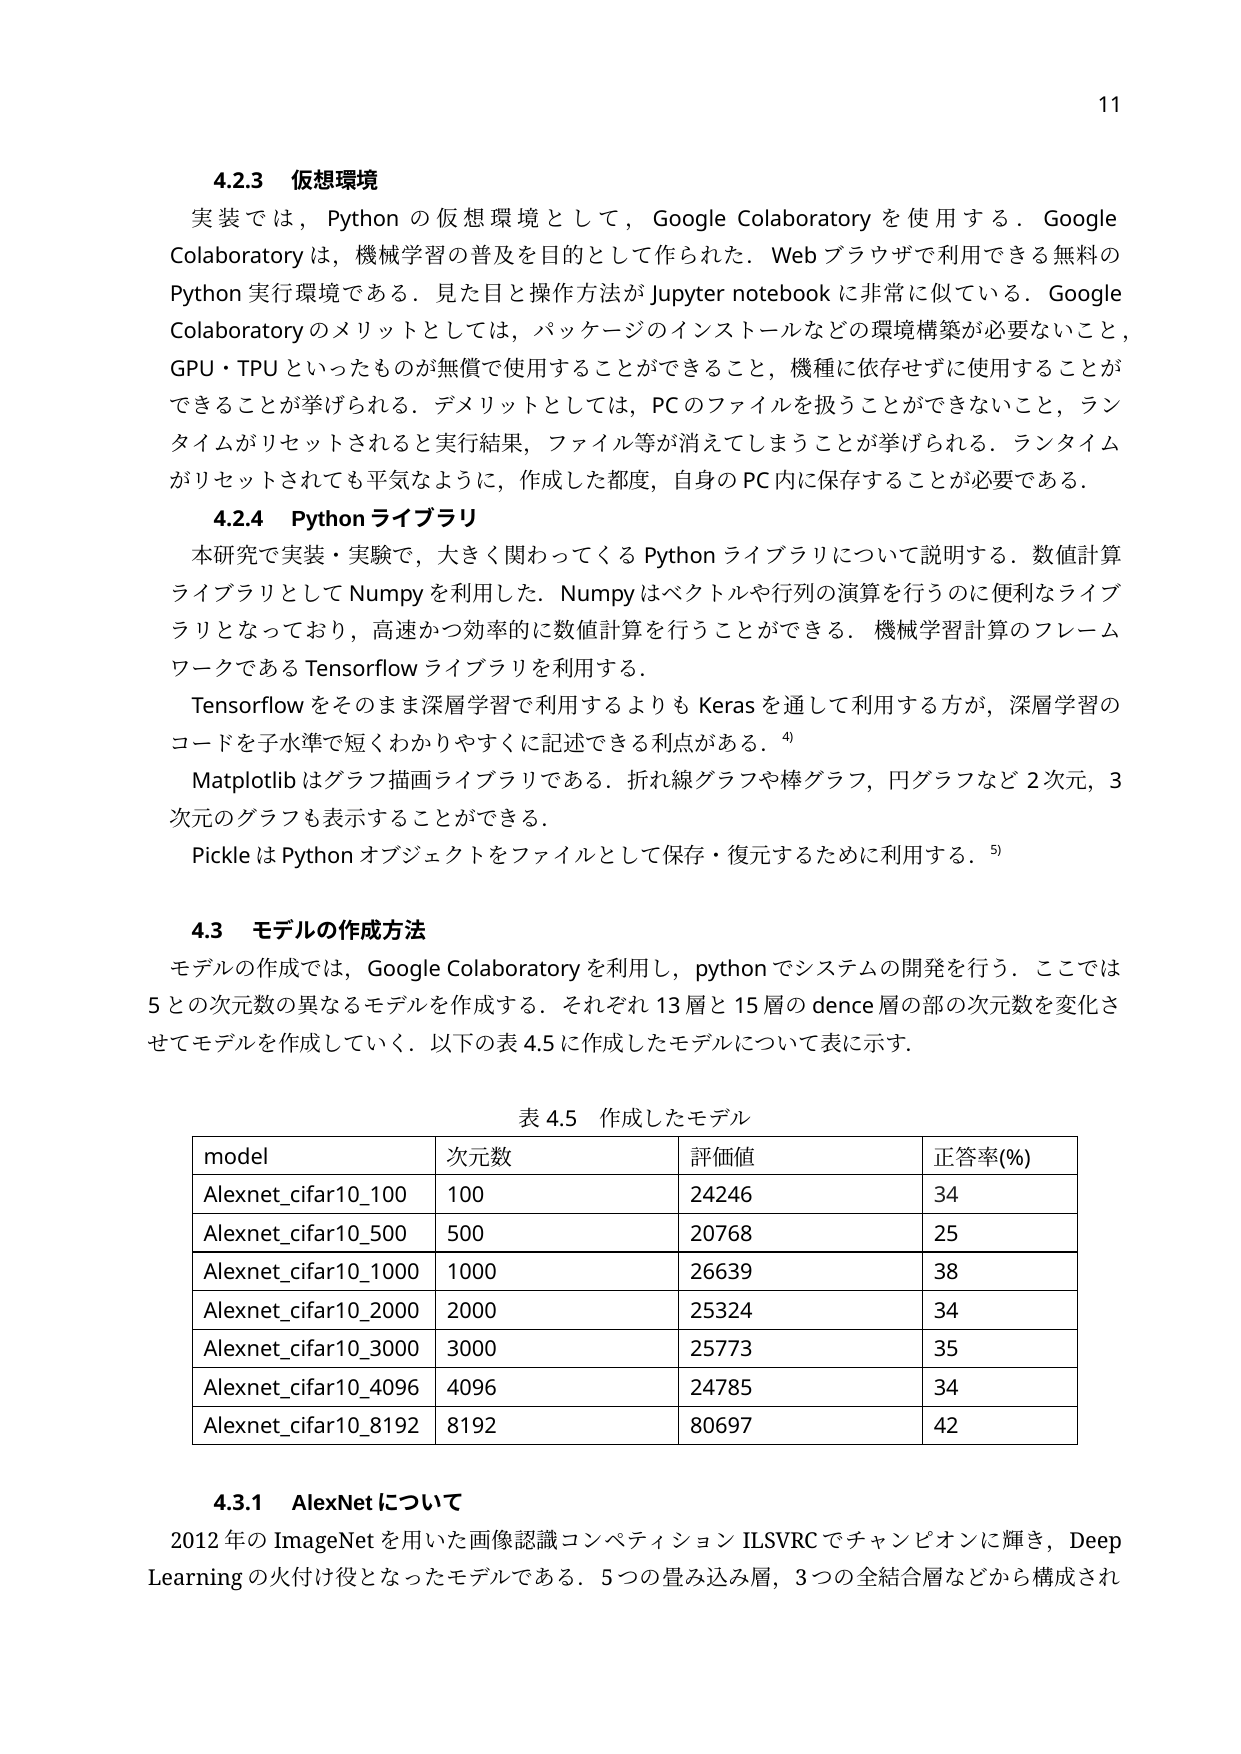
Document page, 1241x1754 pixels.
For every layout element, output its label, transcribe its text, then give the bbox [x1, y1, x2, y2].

table_cell 24785 [679, 1368, 922, 1406]
table_cell 8192 [436, 1407, 678, 1444]
table_cell 25324 [679, 1291, 922, 1328]
table_cell 34 [923, 1368, 1077, 1406]
table_cell 38 [923, 1253, 1077, 1290]
text Matplotlibはグラフ描画ライブラリである．折れ線グラフや棒グラフ，円グラフなど2次元，3次元のグラフも表示することができる． [169, 761, 1122, 836]
table_cell 3000 [436, 1330, 678, 1367]
table_cell 100 [436, 1175, 678, 1213]
table_cell 80697 [679, 1407, 922, 1444]
table_cell Alexnet_cifar10_100 [193, 1175, 435, 1213]
subtitle Pythonライブラリ [169, 498, 1100, 536]
subtitle 仮想環境 [169, 161, 1100, 198]
table_cell 26639 [679, 1253, 922, 1290]
table_cell Alexnet_cifar10_4096 [193, 1368, 435, 1406]
table_cell Alexnet_cifar10_2000 [193, 1291, 435, 1328]
subtitle AlexNetについて [169, 1483, 1100, 1520]
table_cell 34 [923, 1175, 1077, 1213]
table_cell Alexnet_cifar10_8192 [193, 1407, 435, 1444]
table_cell Alexnet_cifar10_3000 [193, 1330, 435, 1367]
table_cell 25 [923, 1214, 1077, 1251]
table_header 次元数 [436, 1137, 678, 1174]
table_cell 20768 [679, 1214, 922, 1251]
text Tensorflowをそのまま深層学習で利用するよりもKerasを通して利用する方が，深層学習のコードを子水準で短くわかりやすくに記述できる利点がある．2) [169, 686, 1122, 761]
table_cell Alexnet_cifar10_500 [193, 1214, 435, 1251]
table_cell 500 [436, 1214, 678, 1251]
text 本研究で実装・実験で，大きく関わってくるPythonライブラリについて説明する．数値計算ライブラリとしてNumpyを利用した．Numpyはベクトルや行列の演算を行うのに便利なライブラリとなっており，高速かつ効率的に数値計算を行うことができる．1)機械学習計算のフレームワークであるTensorflowライブラリを利用する． [169, 536, 1122, 686]
subtitle モデルの作成方法 [191, 911, 1122, 948]
table_cell 2000 [436, 1291, 678, 1328]
table_header 評価値 [679, 1137, 922, 1174]
table_cell 34 [923, 1291, 1077, 1328]
table_header 正答率(%) [923, 1137, 1077, 1174]
table_cell 35 [923, 1330, 1077, 1367]
table_cell 25773 [679, 1330, 922, 1367]
text 実装では，Pythonの仮想環境として，Google Colaboratoryを使用する．Google Colaboratoryは，機械学習の普及を目的として作られた．Webブラウザで利用できる無料のPython実行環境である．見た目と操作方法がJupyter notebookに非常に似ている．Google Colaboratoryのメリットとしては，パッケージのインストールなどの環境構築が必要ないこと，GPU・TPUといったものが無償で使用することができること，機種に依存せずに使用することができることが挙げられる．デメリットとしては，PCのファイルを扱うことができないこと，ランタイムがリセットされると実行結果，ファイル等が消えてしまうことが挙げられる．ランタイムがリセットされても平気なように，作成した都度，自身のPC内に保存することが必要である． [169, 198, 1122, 498]
table_header model [193, 1137, 435, 1174]
table_cell 1000 [436, 1253, 678, 1290]
table_cell 24246 [679, 1175, 922, 1213]
table_cell 42 [923, 1407, 1077, 1444]
text PickleはPythonオブジェクトをファイルとして保存・復元するために利用する．3) [169, 836, 1122, 873]
table_cell 4096 [436, 1368, 678, 1406]
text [148, 1520, 1122, 1595]
table_cell Alexnet_cifar10_1000 [193, 1253, 435, 1290]
